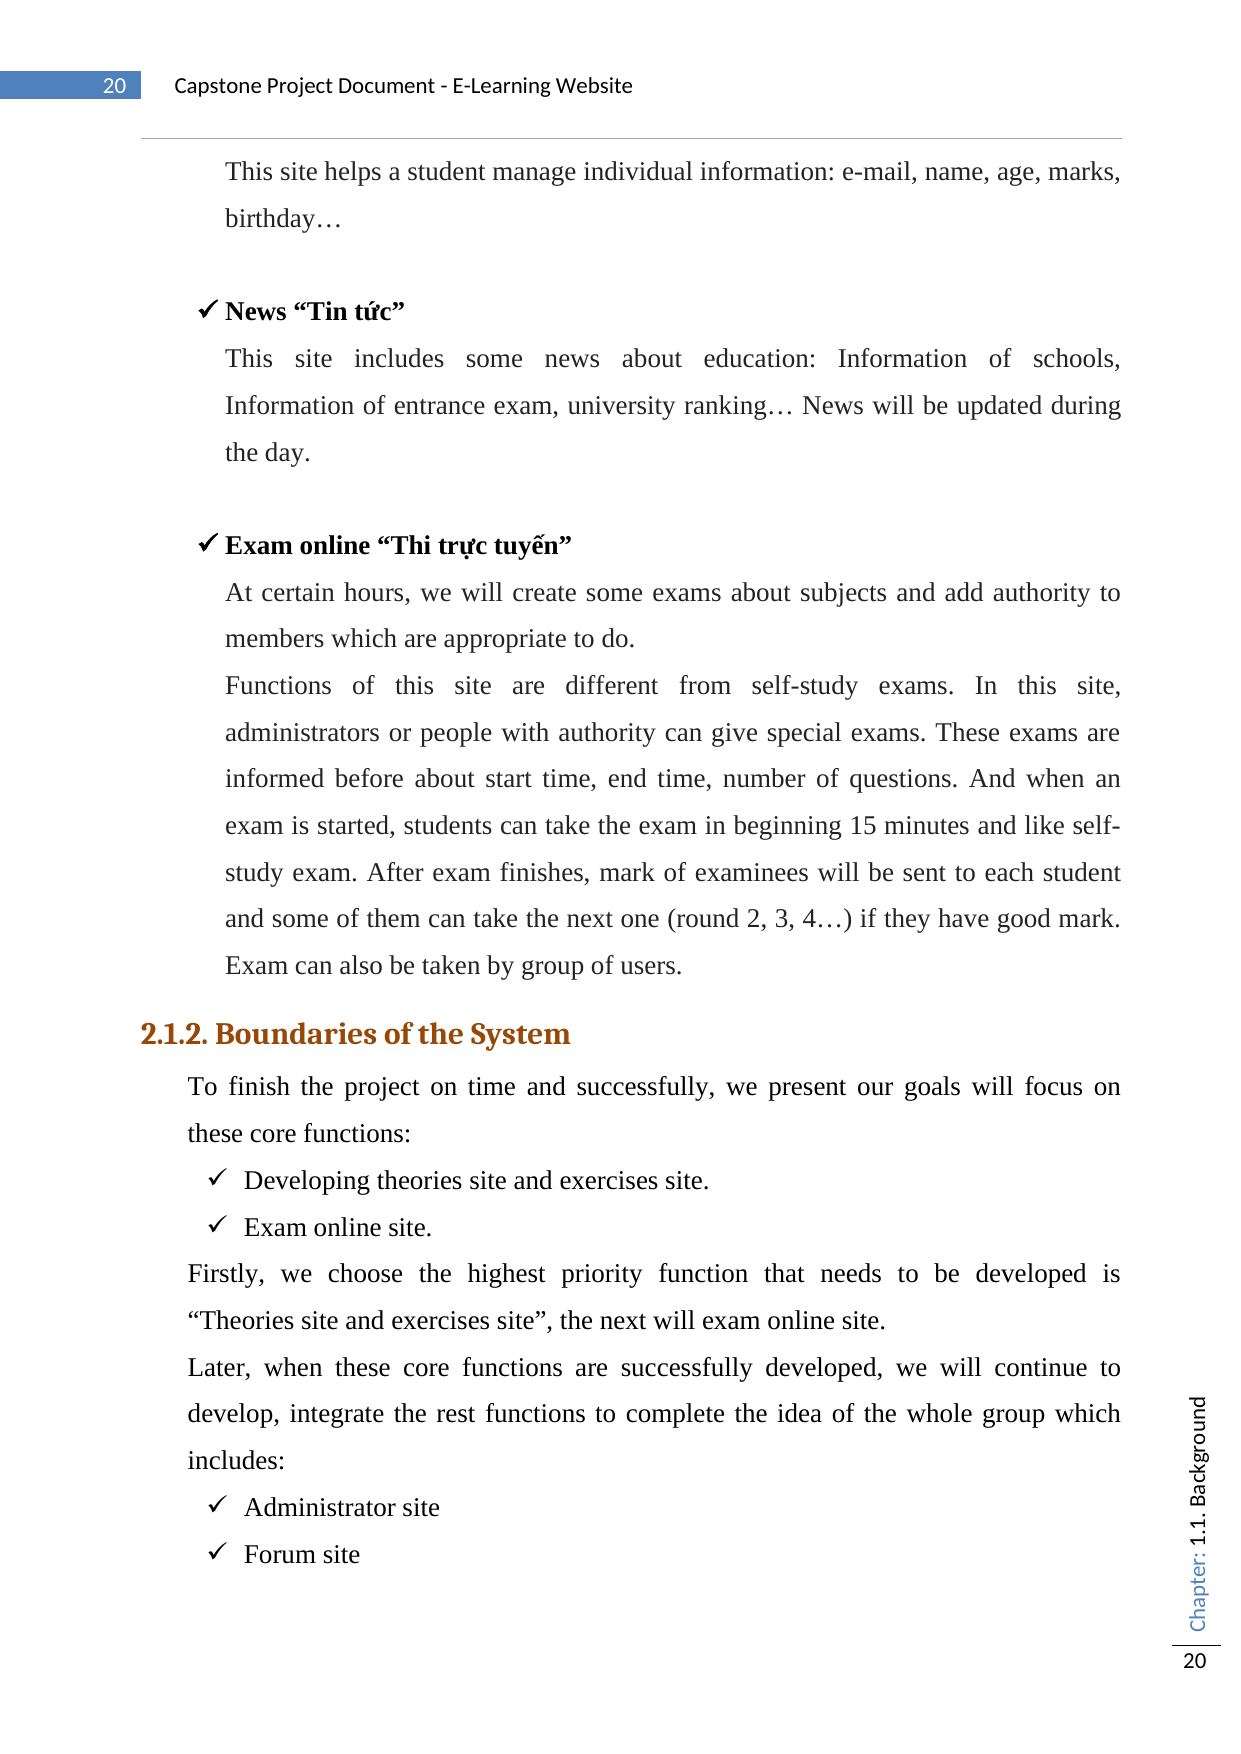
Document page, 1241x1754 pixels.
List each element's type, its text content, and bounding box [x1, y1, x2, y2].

list Developing theories site and exercises site. [206, 1164, 1122, 1195]
list Exam online site. [206, 1211, 1122, 1242]
text Firstly, we choose the highest priority function that needs to be developed is “Theories site and exercises site”, the next will exam online site. [187, 1258, 1122, 1335]
list Functions of this site are different from self-study exams. In this site, administrators or people with authority can give special exams. These exams are informed before about start time, end time, number of questions. And when an exam is started, students can take the exam in beginning 15 minutes and like self-study exam. After exam finishes, mark of examinees will be sent to each student and some of them can take the next one (round 2, 3, 4…) if they have good mark. Exam can also be taken by group of users. [225, 669, 1122, 980]
list Exam online “Thi trực tuyến” [197, 529, 1122, 560]
list This site includes some news about education: Information of schools, Information of entrance exam, university ranking… News will be updated during the day. [225, 342, 1122, 467]
list This site helps a student manage individual information: e-mail, name, age, marks, birthday… [225, 155, 1122, 233]
list At certain hours, we will create some exams about subjects and add authority to members which are appropriate to do. [225, 576, 1122, 654]
subtitle 2.1.2. Boundaries of the System [141, 1017, 1122, 1053]
text Later, when these core functions are successfully developed, we will continue to develop, integrate the rest functions to complete the idea of the whole group which includes: [187, 1351, 1122, 1475]
list Forum site [206, 1538, 1122, 1569]
list News “Tin tức” [197, 295, 1122, 327]
list Administrator site [206, 1491, 1122, 1522]
text To finish the project on time and successfully, we present our goals will focus on these core functions: [187, 1071, 1122, 1148]
